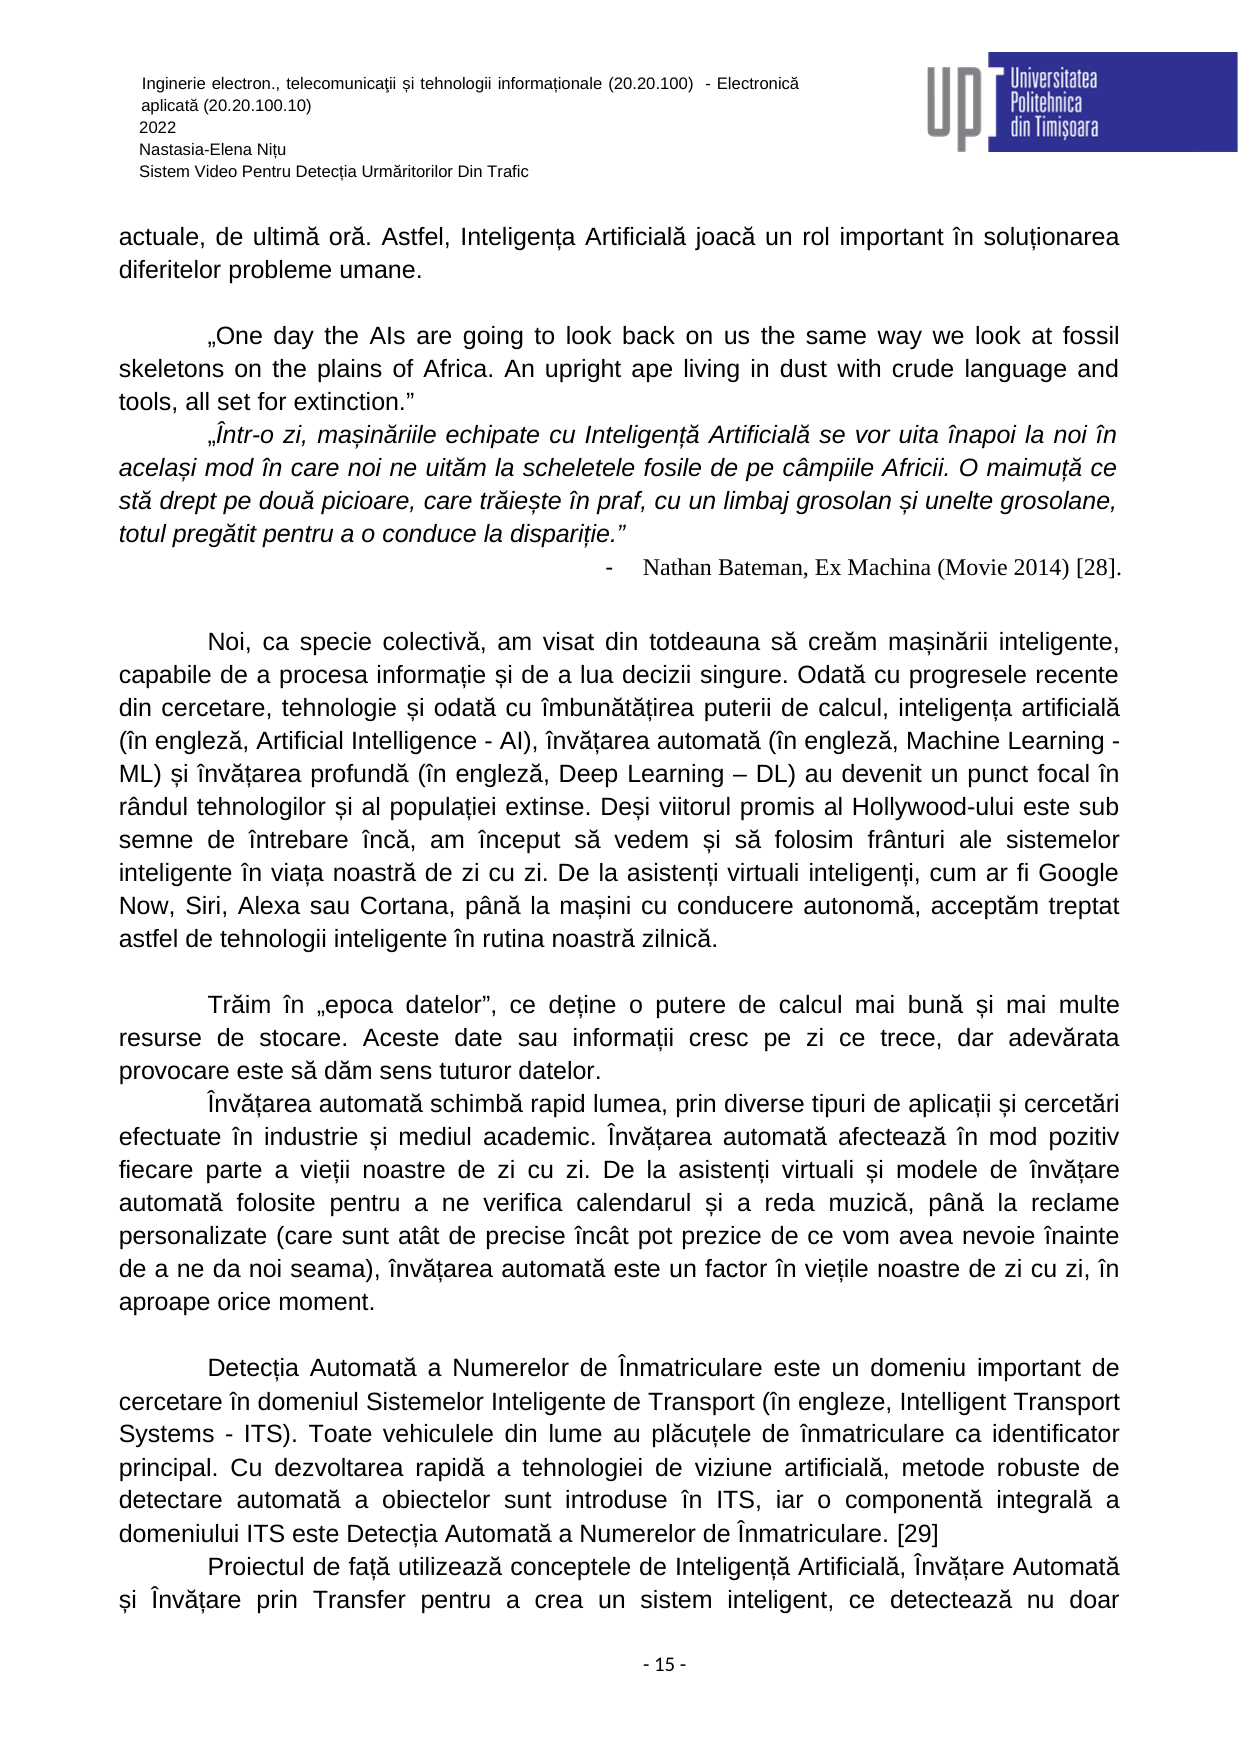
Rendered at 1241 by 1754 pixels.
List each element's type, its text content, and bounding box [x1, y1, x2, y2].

picture [927, 52, 1238, 152]
text Învățarea automată schimbă rapid lumea, prin diverse tipuri de aplicații și cercetări efectuate în industrie și mediul academic. Învățarea automată afectează în mod pozitiv fiecare parte a vieții noastre de zi cu zi. De la asistenți virtuali și modele de învățare automată folosite pentru a ne verifica calendarul și a reda muzică, până la reclame personalizate (care sunt atât de precise încât pot prezice de ce vom avea nevoie înainte de a ne da noi seama), învățarea automată este un factor în viețile noastre de zi cu zi, în aproape orice moment. [118, 1089, 1122, 1316]
text Detecția Automată a Numerelor de Înmatriculare este un domeniu important de cercetare în domeniul Sistemelor Inteligente de Transport (în engleze, Intelligent Transport Systems - ITS). Toate vehiculele din lume au plăcuțele de înmatriculare ca identificator principal. Cu dezvoltarea rapidă a tehnologiei de viziune artificială, metode robuste de detectare automată a obiectelor sunt introduse în ITS, iar o componentă integrală a domeniului ITS este Detecția Automată a Numerelor de Înmatriculare. [118, 1353, 1122, 1547]
text Trăim în „epoca datelor”, ce deține o putere de calcul mai bună și mai multe resurse de stocare. Aceste date sau informații cresc pe zi ce trece, dar adevărata provocare este să dăm sens tuturor datelor. [118, 990, 1122, 1085]
list Nathan Bateman, Ex Machina (Movie 2014) . [207, 552, 1122, 580]
text Noi, ca specie colectivă, am visat din totdeauna să creăm mașinării inteligente, capabile de a procesa informație și de a lua decizii singure. Odată cu progresele recente din cercetare, tehnologie și odată cu îmbunătățirea puterii de calcul, inteligența artificială (în engleză, Artificial Intelligence - AI), învățarea automată (în engleză, Machine Learning - ML) și învățarea profundă (în engleză, Deep Learning – DL) au devenit un punct focal în rândul tehnologilor și al populației extinse. Deși viitorul promis al Hollywood-ului este sub semne de întrebare încă, am început să vedem și să folosim frânturi ale sistemelor inteligente în viața noastră de zi cu zi. De la asistenți virtuali inteligenți, cum ar fi Google Now, Siri, Alexa sau Cortana, până la mașini cu conducere autonomă, acceptăm treptat astfel de tehnologii inteligente în rutina noastră zilnică. [118, 627, 1122, 953]
text „One day the AIs are going to look back on us the same way we look at fossil skeletons on the plains of Africa. An upright ape living in dust with crude language and tools, all set for extinction.” [118, 321, 1122, 416]
text „Într-o zi, mașinăriile echipate cu Inteligență Artificială se vor uita înapoi la noi în același mod în care noi ne uităm la scheletele fosile de pe câmpiile Africii. O maimuță ce stă drept pe două picioare, care trăiește în praf, cu un limbaj grosolan și unelte grosolane, totul pregătit pentru a o conduce la dispariție.” [118, 420, 1122, 548]
